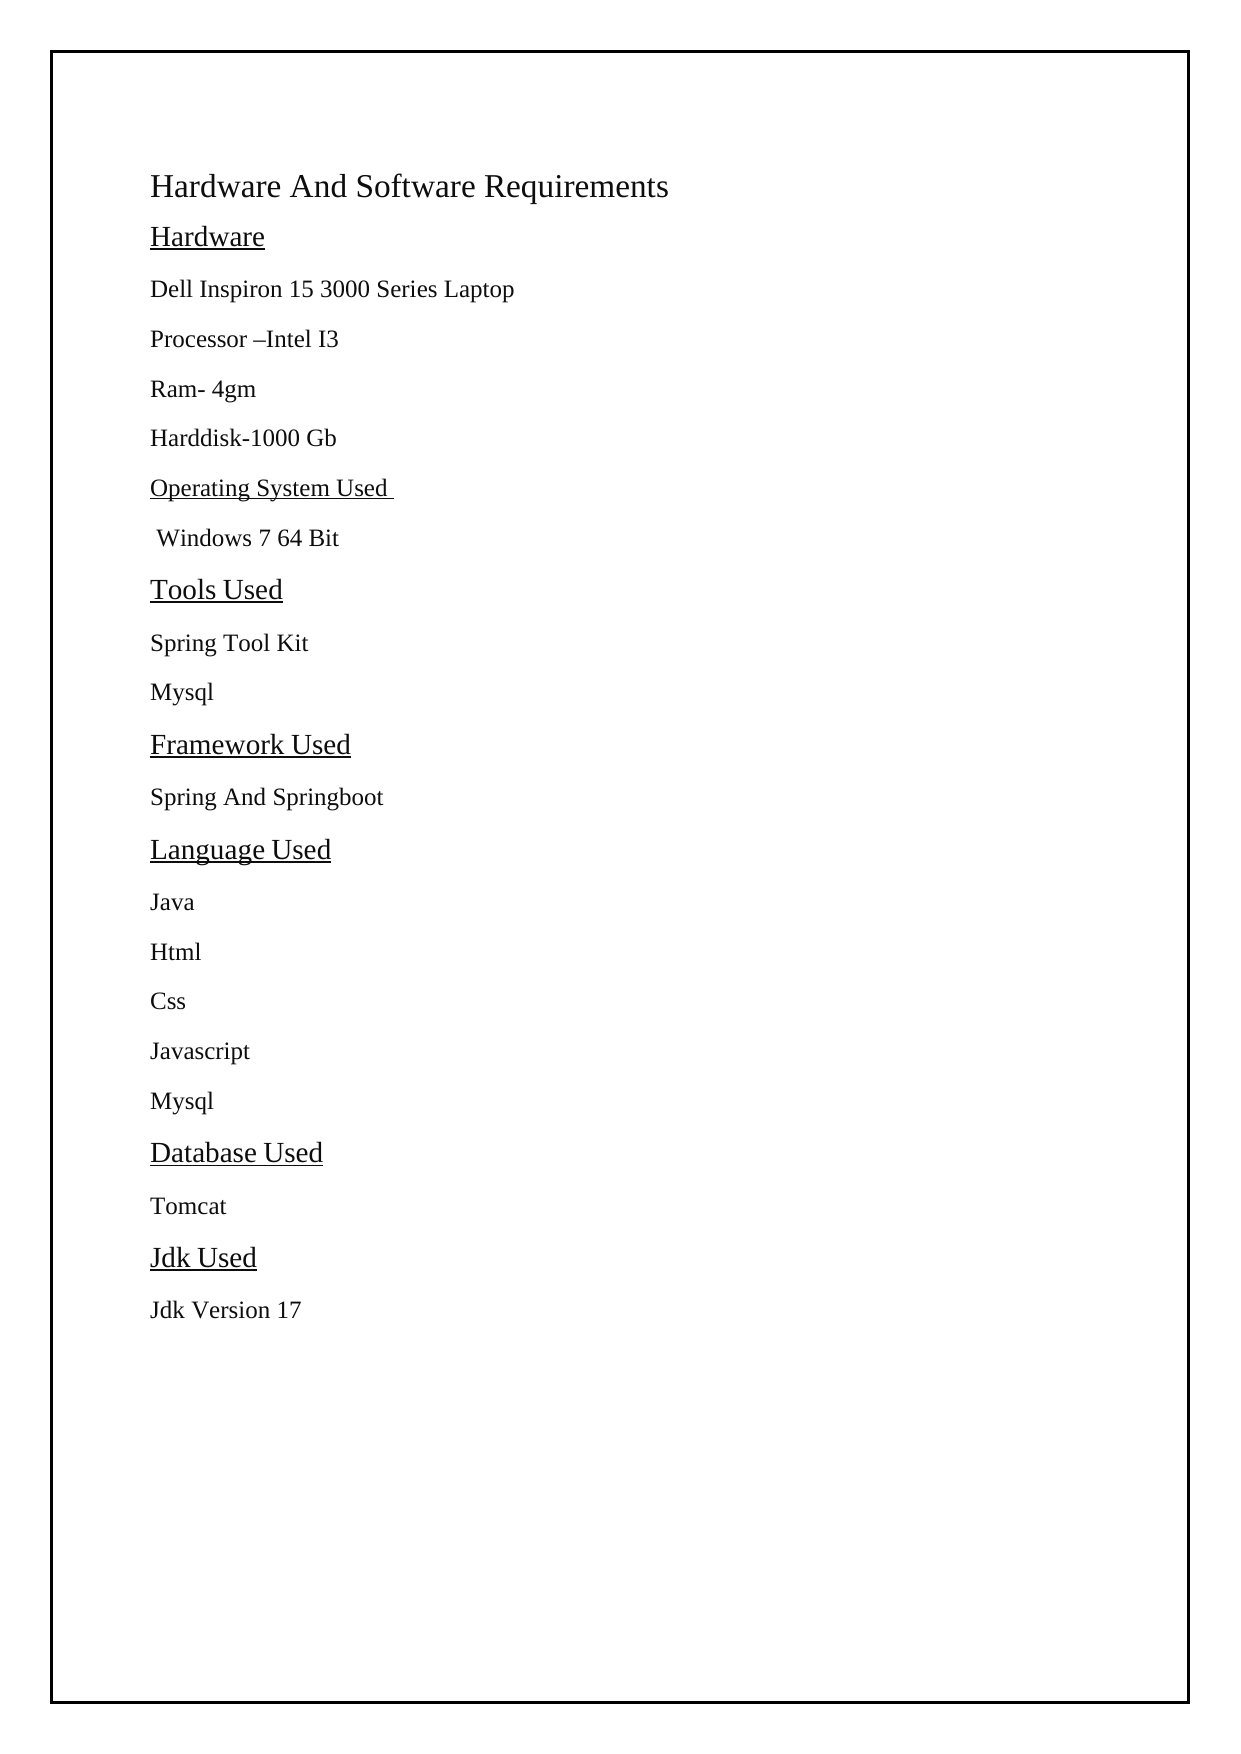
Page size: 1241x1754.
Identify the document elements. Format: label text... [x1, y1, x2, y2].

text Dell Inspiron 15 3000 Series Laptop [150, 274, 1090, 303]
text Html [150, 937, 1090, 966]
text Spring And Springboot [150, 782, 1090, 811]
text Language Used [150, 832, 1090, 865]
text Database Used [150, 1136, 1090, 1169]
text Mysql [150, 1086, 1090, 1114]
text Hardware And Software Requirements [150, 167, 1090, 205]
text Css [150, 986, 1090, 1015]
text Mysql [150, 677, 1090, 706]
text Tomcat [150, 1191, 1090, 1219]
text Operating System Used [150, 473, 1090, 502]
text Hardware [150, 219, 1090, 253]
text Harddisk-1000 Gb [150, 423, 1090, 452]
text Framework Used [150, 727, 1090, 761]
text Spring Tool Kit [150, 628, 1090, 656]
text Tools Used [150, 572, 1090, 606]
text Java [150, 887, 1090, 916]
text Windows 7 64 Bit [150, 523, 1090, 551]
text Jdk Version 17 [150, 1296, 1090, 1324]
text Processor –Intel I3 [150, 324, 1090, 353]
text Javascript [150, 1036, 1090, 1065]
text Ram- 4gm [150, 374, 1090, 402]
text Jdk Used [150, 1240, 1090, 1274]
